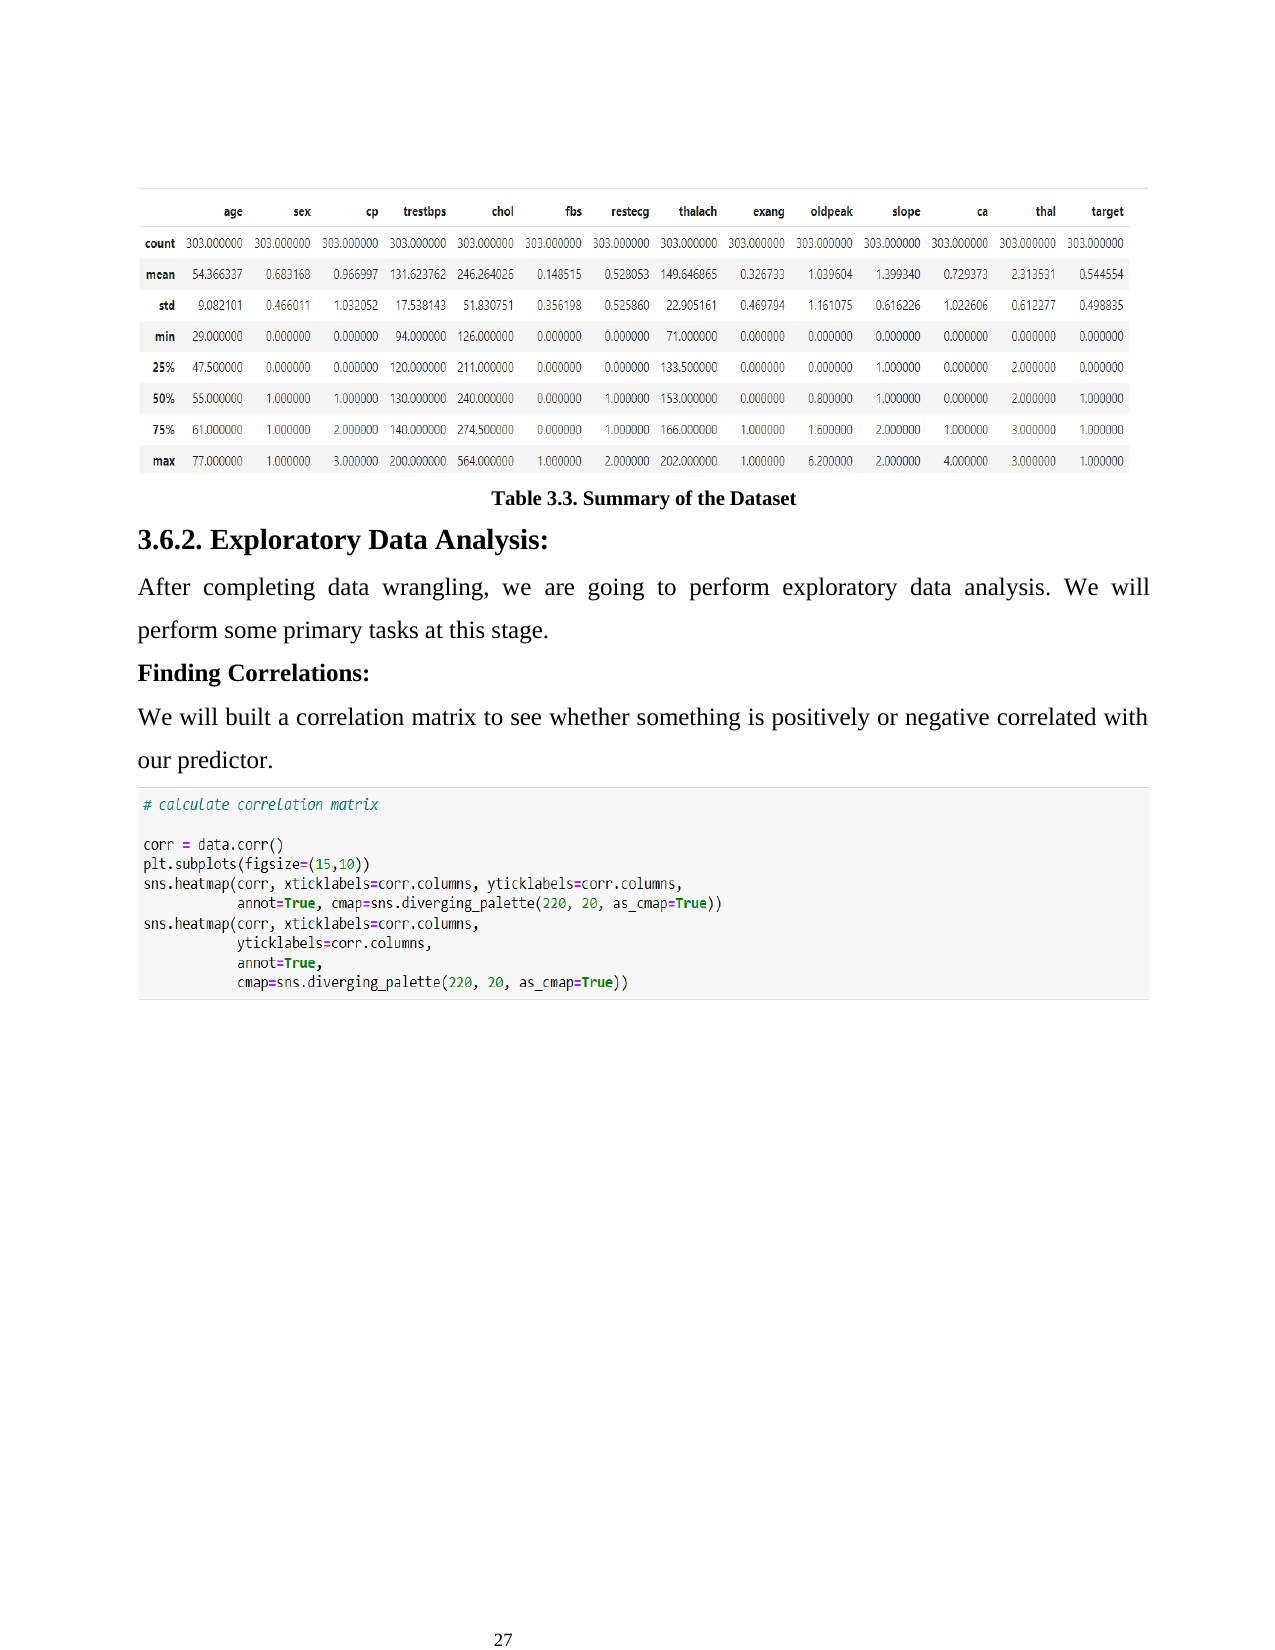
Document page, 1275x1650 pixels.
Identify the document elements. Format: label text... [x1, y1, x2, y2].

picture [137, 187, 1150, 473]
list Finding Correlations: [137, 658, 1150, 687]
picture [138, 787, 1150, 1000]
list After completing data wrangling, we are going to perform exploratory data analysis. We will perform some primary tasks at this stage. [137, 572, 1150, 644]
list Exploratory Data Analysis: [137, 522, 1150, 556]
list We will built a correlation matrix to see whether something is positively or negative correlated with our predictor. [137, 702, 1150, 773]
list Table 3.3. Summary of the Dataset [137, 486, 1150, 510]
